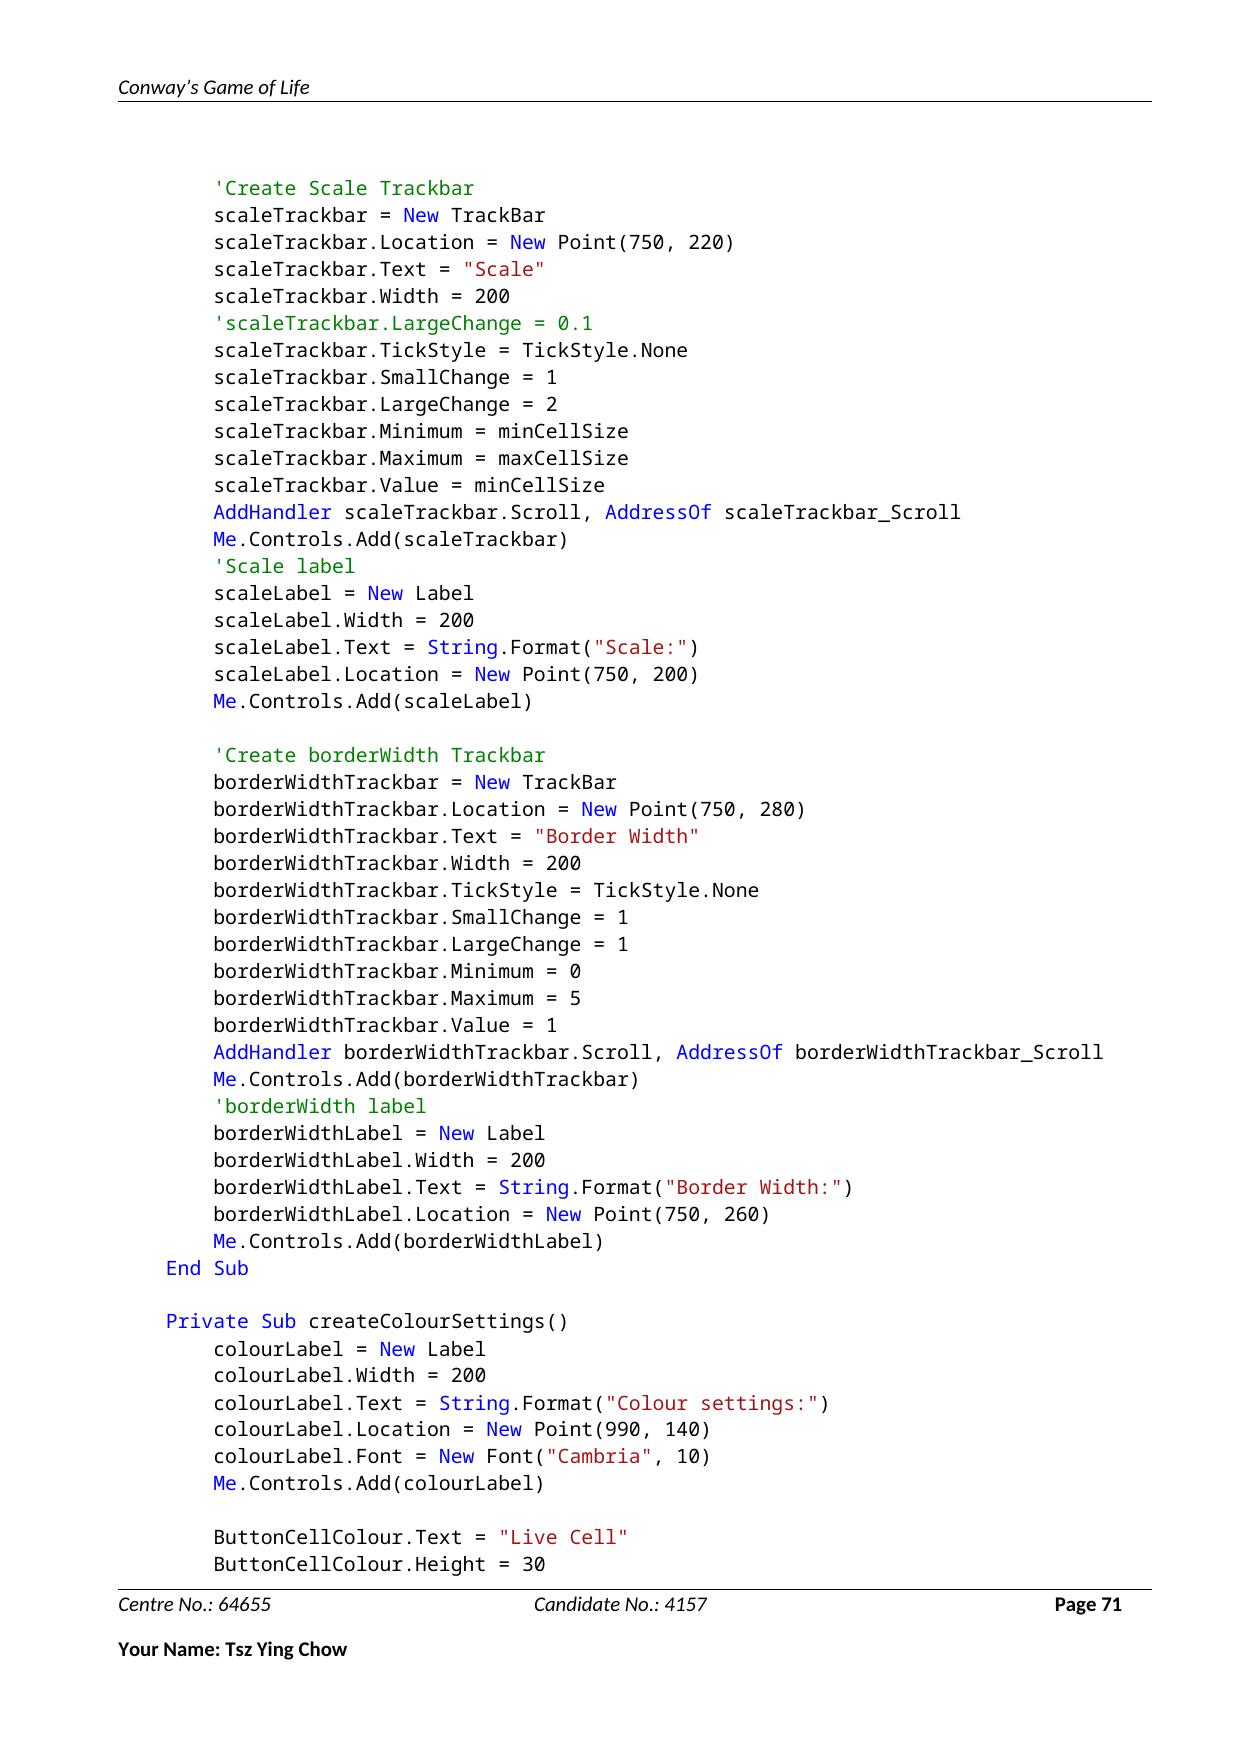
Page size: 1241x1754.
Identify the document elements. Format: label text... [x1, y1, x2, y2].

text borderWidthTrackbar = New TrackBar [118, 768, 1152, 795]
text Me.Controls.Add(colourLabel) [118, 1470, 1152, 1497]
text ButtonCellColour.Text = "Live Cell" [118, 1524, 1152, 1551]
text colourLabel.Font = New Font("Cambria", 10) [118, 1443, 1152, 1470]
text Me.Controls.Add(scaleLabel) [118, 687, 1152, 714]
text Me.Controls.Add(borderWidthLabel) [118, 1227, 1152, 1254]
text 'Create borderWidth Trackbar [118, 741, 1152, 768]
text scaleLabel.Text = String.Format("Scale:") [118, 633, 1152, 660]
text scaleTrackbar.Width = 200 [118, 283, 1152, 309]
text colourLabel.Width = 200 [118, 1362, 1152, 1389]
text borderWidthLabel.Text = String.Format("Border Width:") [118, 1173, 1152, 1200]
text scaleTrackbar.Value = minCellSize [118, 471, 1152, 498]
text 'scaleTrackbar.LargeChange = 0.1 [118, 309, 1152, 337]
text scaleLabel.Location = New Point(750, 200) [118, 660, 1152, 687]
text borderWidthTrackbar.LargeChange = 1 [118, 930, 1152, 957]
text scaleTrackbar = New TrackBar [118, 202, 1152, 229]
text 'Scale label [118, 552, 1152, 579]
text scaleTrackbar.SmallChange = 1 [118, 363, 1152, 391]
text 'borderWidth label [118, 1092, 1152, 1119]
text AddHandler scaleTrackbar.Scroll, AddressOf scaleTrackbar_Scroll [118, 498, 1152, 525]
text scaleLabel.Width = 200 [118, 606, 1152, 633]
text scaleTrackbar.Minimum = minCellSize [118, 417, 1152, 444]
text colourLabel = New Label [118, 1335, 1152, 1362]
text ButtonCellColour.Height = 30 [118, 1551, 1152, 1578]
text Me.Controls.Add(scaleTrackbar) [118, 525, 1152, 552]
text borderWidthLabel = New Label [118, 1119, 1152, 1146]
text borderWidthTrackbar.Width = 200 [118, 849, 1152, 876]
text AddHandler borderWidthTrackbar.Scroll, AddressOf borderWidthTrackbar_Scroll [118, 1038, 1152, 1065]
text scaleLabel = New Label [118, 579, 1152, 606]
text borderWidthTrackbar.SmallChange = 1 [118, 903, 1152, 930]
text scaleTrackbar.Location = New Point(750, 220) [118, 229, 1152, 256]
text borderWidthLabel.Width = 200 [118, 1146, 1152, 1173]
text End Sub [118, 1254, 1152, 1281]
text 'Create Scale Trackbar [118, 175, 1152, 202]
text Me.Controls.Add(borderWidthTrackbar) [118, 1065, 1152, 1092]
text scaleTrackbar.Text = "Scale" [118, 256, 1152, 283]
text borderWidthTrackbar.Maximum = 5 [118, 984, 1152, 1011]
text colourLabel.Location = New Point(990, 140) [118, 1416, 1152, 1443]
text borderWidthLabel.Location = New Point(750, 260) [118, 1200, 1152, 1227]
text borderWidthTrackbar.Minimum = 0 [118, 957, 1152, 984]
text borderWidthTrackbar.TickStyle = TickStyle.None [118, 876, 1152, 903]
text borderWidthTrackbar.Location = New Point(750, 280) [118, 795, 1152, 822]
text borderWidthTrackbar.Value = 1 [118, 1011, 1152, 1038]
text colourLabel.Text = String.Format("Colour settings:") [118, 1389, 1152, 1416]
text scaleTrackbar.TickStyle = TickStyle.None [118, 337, 1152, 363]
text Private Sub createColourSettings() [118, 1308, 1152, 1335]
text scaleTrackbar.LargeChange = 2 [118, 391, 1152, 417]
text scaleTrackbar.Maximum = maxCellSize [118, 444, 1152, 471]
text borderWidthTrackbar.Text = "Border Width" [118, 822, 1152, 849]
